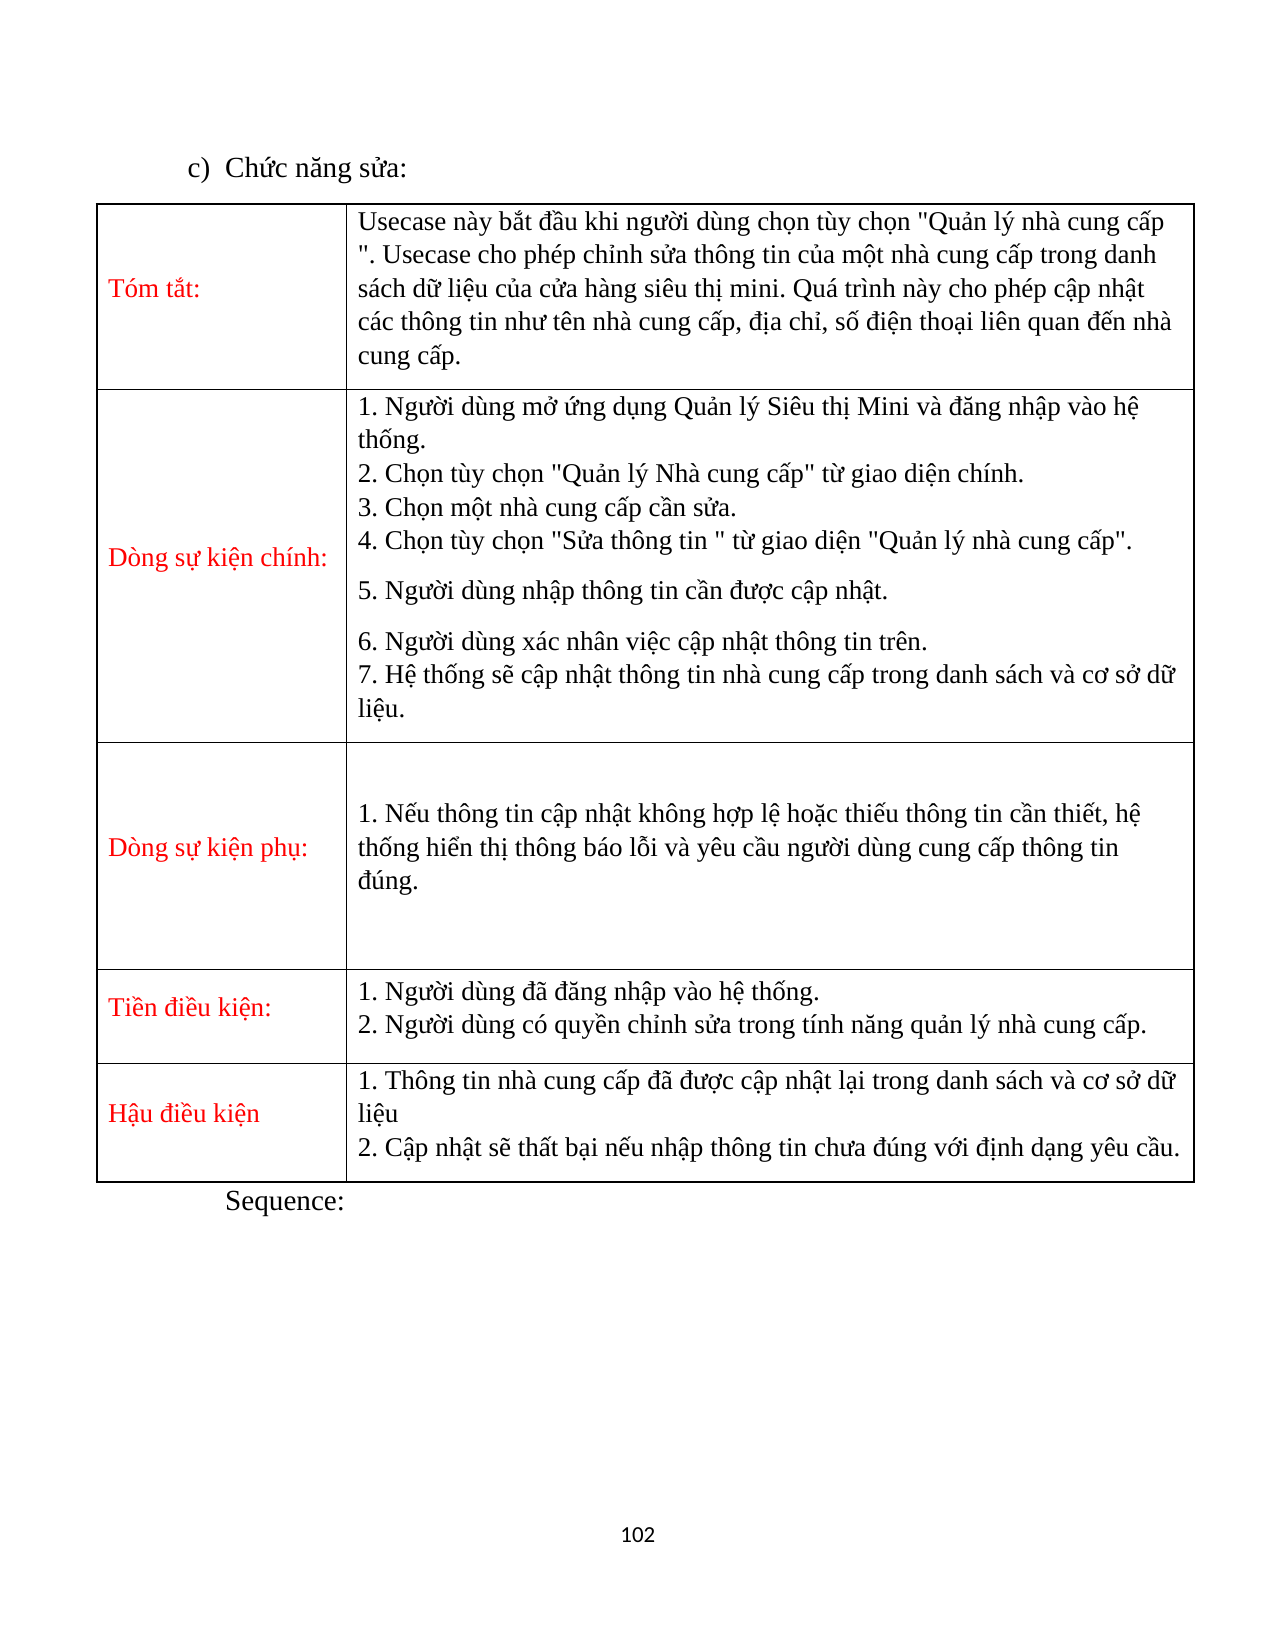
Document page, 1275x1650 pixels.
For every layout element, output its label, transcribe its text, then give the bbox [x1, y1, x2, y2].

table_cell Tiền điều kiện: [98, 970, 346, 1063]
list Chức năng sửa: [187, 150, 1125, 183]
table_cell 1. Người dùng đã đăng nhập vào hệ thống. 2. Người dùng có quyền chỉnh sửa trong tính năng quản lý nhà cung cấp. [347, 970, 1193, 1063]
list Sequence: [225, 1183, 1125, 1217]
table_header Tóm tắt: [98, 205, 346, 389]
table_header Usecase này bắt đầu khi người dùng chọn tùy chọn "Quản lý nhà cung cấp ". Usecase cho phép chỉnh sửa thông tin của một nhà cung cấp trong danh sách dữ liệu của cửa hàng siêu thị mini. Quá trình này cho phép cập nhật các thông tin như tên nhà cung cấp, địa chỉ, số điện thoại liên quan đến nhà cung cấp. [347, 205, 1193, 389]
table_cell 1. Người dùng mở ứng dụng Quản lý Siêu thị Mini và đăng nhập vào hệ thống. 2. Chọn tùy chọn "Quản lý Nhà cung cấp" từ giao diện chính. 3. Chọn một nhà cung cấp cần sửa. 4. Chọn tùy chọn "Sửa thông tin " từ giao diện "Quản lý nhà cung cấp". 5. Người dùng nhập thông tin cần được cập nhật. 6. Người dùng xác nhân việc cập nhật thông tin trên. 7. Hệ thống sẽ cập nhật thông tin nhà cung cấp trong danh sách và cơ sở dữ liệu. [347, 390, 1193, 742]
table_cell Hậu điều kiện [98, 1064, 346, 1181]
table_cell Dòng sự kiện phụ: [98, 743, 346, 969]
table_cell 1. Nếu thông tin cập nhật không hợp lệ hoặc thiếu thông tin cần thiết, hệ thống hiển thị thông báo lỗi và yêu cầu người dùng cung cấp thông tin đúng. [347, 743, 1193, 969]
table_cell Dòng sự kiện chính: [98, 390, 346, 742]
table_cell 1. Thông tin nhà cung cấp đã được cập nhật lại trong danh sách và cơ sở dữ liệu 2. Cập nhật sẽ thất bại nếu nhập thông tin chưa đúng với định dạng yêu cầu. [347, 1064, 1193, 1181]
